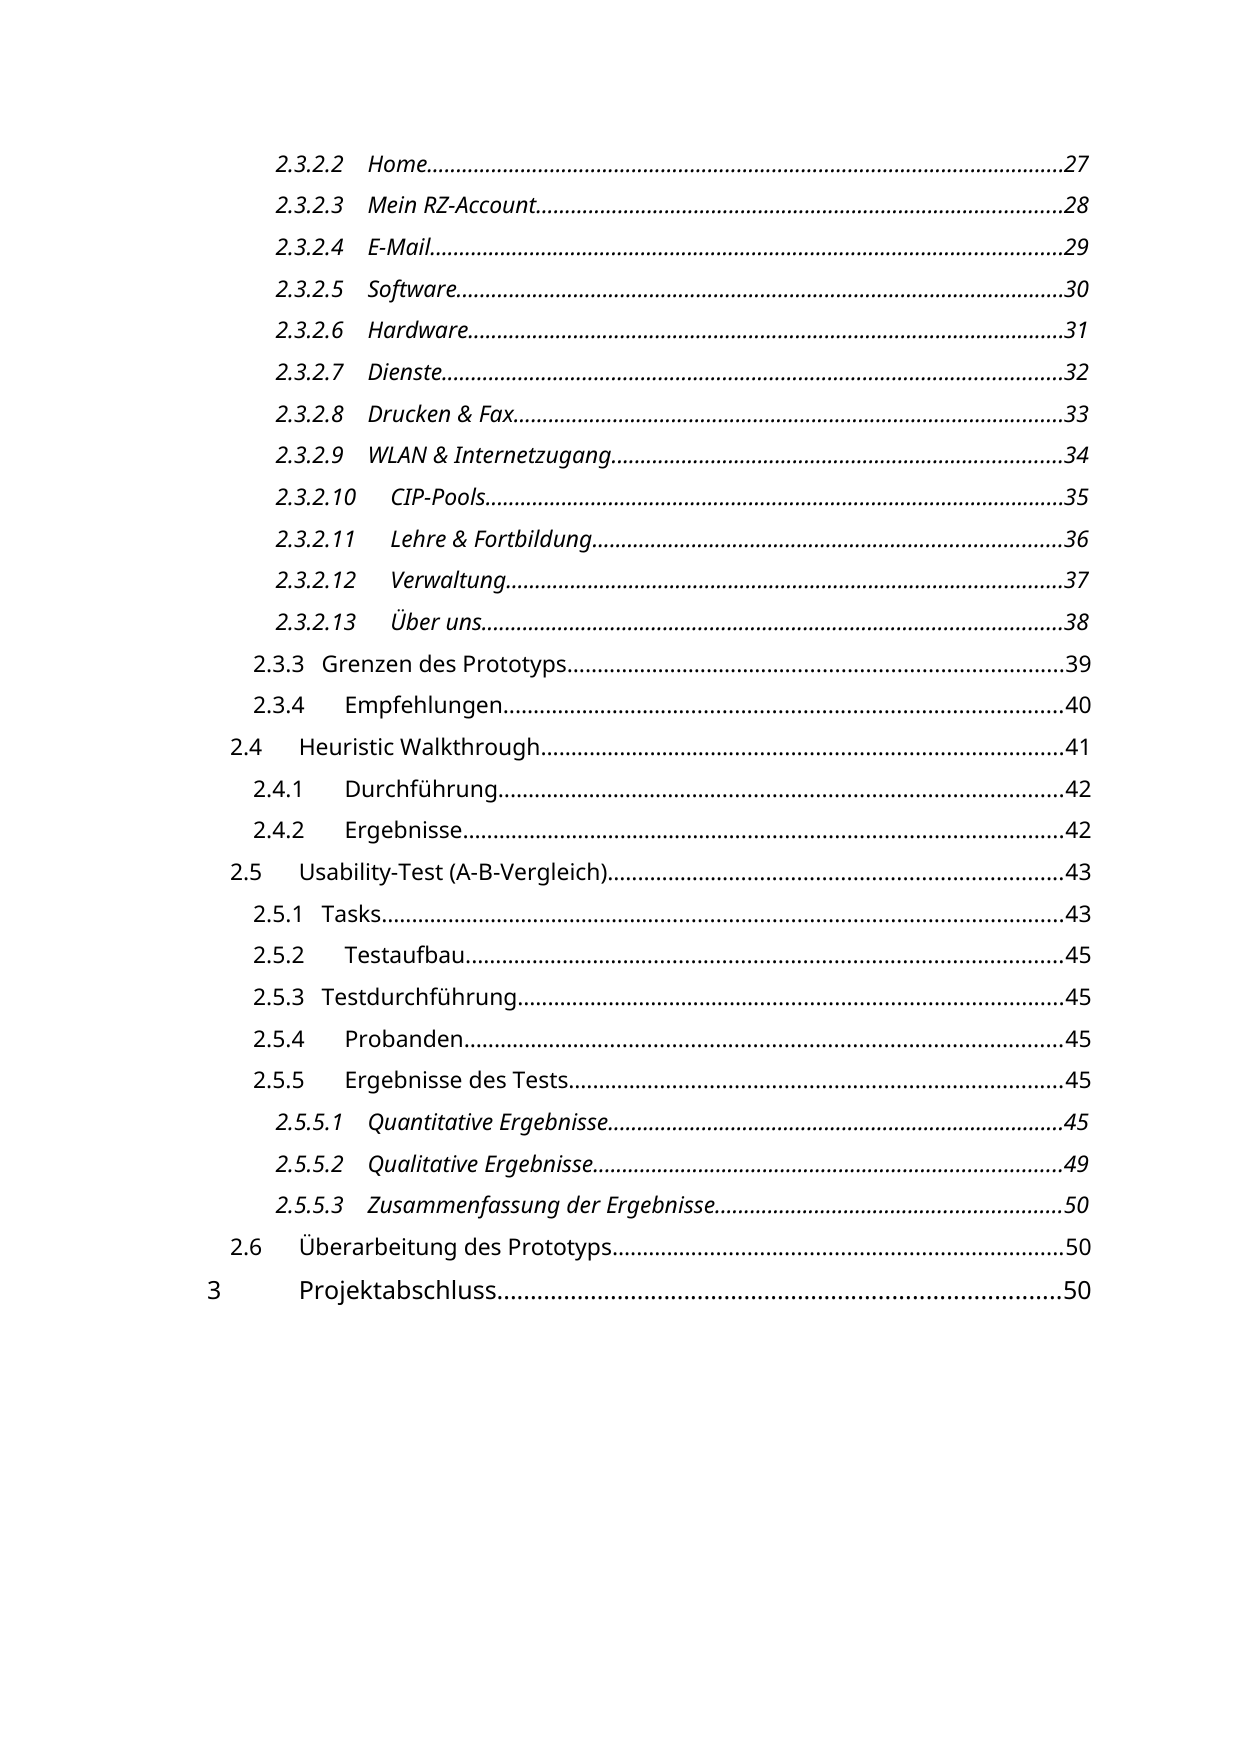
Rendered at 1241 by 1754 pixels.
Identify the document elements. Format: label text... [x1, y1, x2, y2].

text 2.5.3 Testdurchführung 45 [253, 981, 1092, 1012]
text 2.3.3 Grenzen des Prototyps 39 [253, 648, 1092, 679]
text 2.4.2 Ergebnisse 42 [253, 814, 1092, 846]
text 2.3.2.7 Dienste 32 [275, 356, 1092, 387]
text 2.5.5.3 Zusammenfassung der Ergebnisse 50 [275, 1189, 1092, 1221]
text 2.5.2 Testaufbau 45 [253, 939, 1092, 971]
text 2.5.5 Ergebnisse des Tests 45 [253, 1064, 1092, 1096]
text 2.5.5.2 Qualitative Ergebnisse 49 [275, 1148, 1092, 1179]
text 2.5.4 Probanden 45 [253, 1023, 1092, 1054]
text 2.3.2.11 Lehre & Fortbildung 36 [275, 523, 1092, 554]
text 2.5 Usability-Test (A-B-Vergleich) 43 [230, 856, 1092, 887]
text 2.3.2.12 Verwaltung 37 [275, 564, 1092, 596]
text 2.4.1 Durchführung 42 [253, 773, 1092, 804]
text 2.5.1 Tasks 43 [253, 898, 1092, 929]
text 2.3.4 Empfehlungen 40 [253, 689, 1092, 721]
text 2.3.2.8 Drucken & Fax 33 [275, 398, 1092, 429]
text 2.3.2.2 Home 27 [275, 148, 1092, 179]
text 2.4 Heuristic Walkthrough 41 [230, 731, 1092, 762]
text 2.3.2.13 Über uns 38 [275, 606, 1092, 637]
text 2.3.2.10 CIP-Pools 35 [275, 481, 1092, 512]
text 2.6 Überarbeitung des Prototyps 50 [230, 1231, 1092, 1262]
text 2.3.2.9 WLAN & Internetzugang 34 [275, 439, 1092, 471]
text 2.5.5.1 Quantitative Ergebnisse 45 [275, 1106, 1092, 1137]
text 2.3.2.4 E-Mail 29 [275, 231, 1092, 262]
text 3 Projektabschluss 50 [207, 1273, 1092, 1307]
text 2.3.2.5 Software 30 [275, 273, 1092, 304]
text 2.3.2.6 Hardware 31 [275, 314, 1092, 346]
text 2.3.2.3 Mein RZ-Account 28 [275, 189, 1092, 221]
